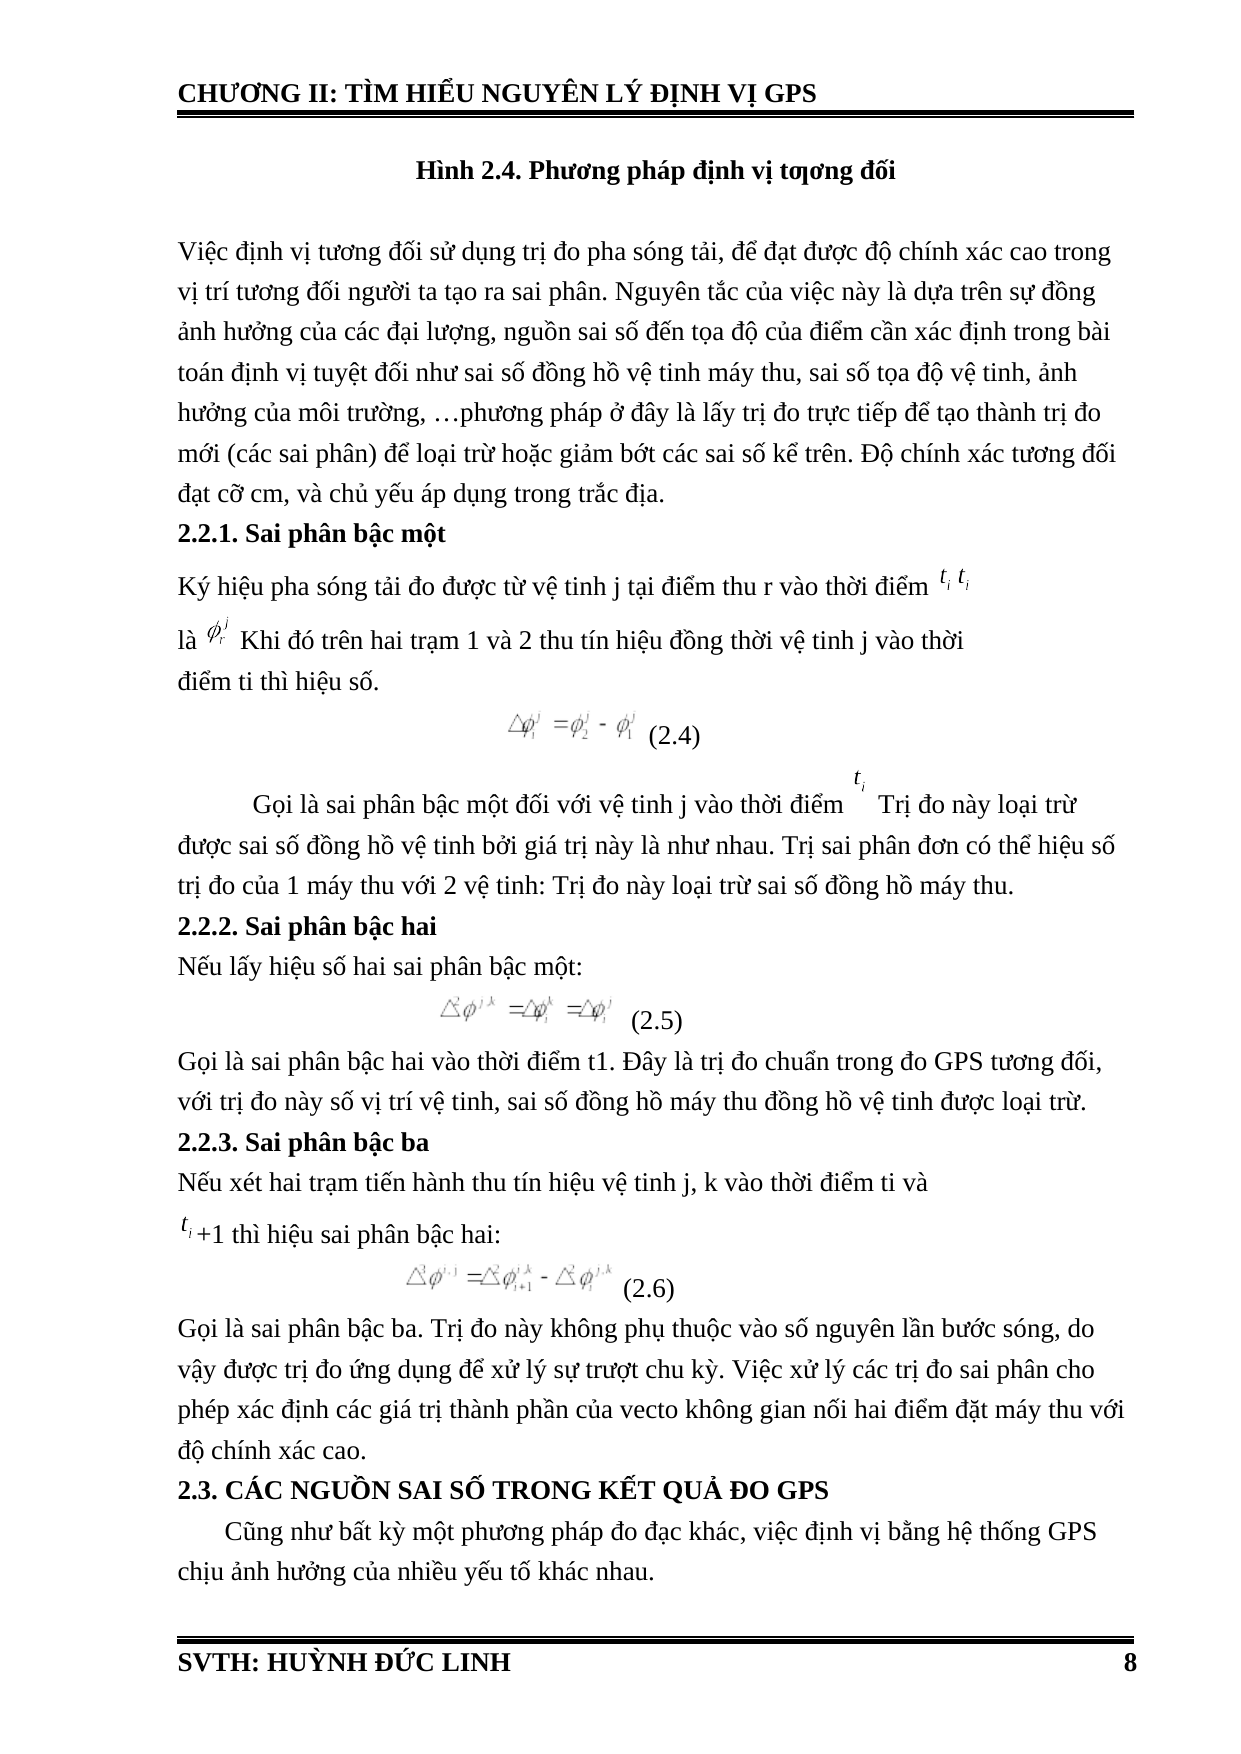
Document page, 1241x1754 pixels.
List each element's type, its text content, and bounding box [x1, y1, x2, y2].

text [177, 1474, 1134, 1586]
text Gọi là sai phân bậc ba. Trị đo này không phụ thuộc vào số nguyên lần bước sóng, do vậy được trị đo ứng dụng để xử lý sự trượt chu kỳ. Việc xử lý các trị đo sai phân cho phép xác định các giá trị thành phần của vecto không gian nối hai điểm đặt máy thu với độ chính xác cao. [177, 1313, 1134, 1465]
text (2.5) [177, 991, 1134, 1036]
text Gọi là sai phân bậc một đối với vệ tinh j vào thời điểm Trị đo này loại trừ được sai số đồng hồ vệ tinh bởi giá trị này là như nhau. Trị sai phân đơn có thể hiệu số trị đo của 1 máy thu với 2 vệ tinh: Trị đo này loại trừ sai số đồng hồ máy thu. [177, 759, 1134, 901]
text 2.2.3. Sai phân bậc ba Nếu xét hai trạm tiến hành thu tín hiệu vệ tinh j, k vào thời điểm ti và +1 thì hiệu sai phân bậc hai: [177, 1126, 1134, 1249]
text 2.2.2. Sai phân bậc hai Nếu lấy hiệu số hai sai phân bậc một: [177, 910, 1134, 981]
text Gọi là sai phân bậc hai vào thời điểm t1. Đây là trị đo chuẩn trong đo GPS tương đối, với trị đo này số vị trí vệ tinh, sai số đồng hồ máy thu đồng hồ vệ tinh được loại trừ. [177, 1045, 1134, 1116]
text (2.4) [177, 705, 1134, 750]
text Hình 2.4. Phương pháp định vị tƣơng đối [177, 154, 1134, 185]
text Việc định vị tương đối sử dụng trị đo pha sóng tải, để đạt được độ chính xác cao trong vị trí tương đối người ta tạo ra sai phân. Nguyên tắc của việc này là dựa trên sự đồng ảnh hưởng của các đại lượng, nguồn sai số đến tọa độ của điểm cần xác định trong bài toán định vị tuyệt đối như sai số đồng hồ vệ tinh máy thu, sai số tọa độ vệ tinh, ảnh hưởng của môi trường, …phương pháp ở đây là lấy trị đo trực tiếp để tạo thành trị đo mới (các sai phân) để loại trừ hoặc giảm bớt các sai số kể trên. Độ chính xác tương đối đạt cỡ cm, và chủ yếu áp dụng trong trắc địa. [177, 234, 1134, 508]
text (2.6) [327, 1258, 1134, 1303]
text 2.2.1. Sai phân bậc một Ký hiệu pha sóng tải đo được từ vệ tinh j tại điểm thu r vào thời điểm là Khi đó trên hai trạm 1 và 2 thu tín hiệu đồng thời vệ tinh j vào thời điểm ti thì hiệu số. [177, 517, 1134, 696]
